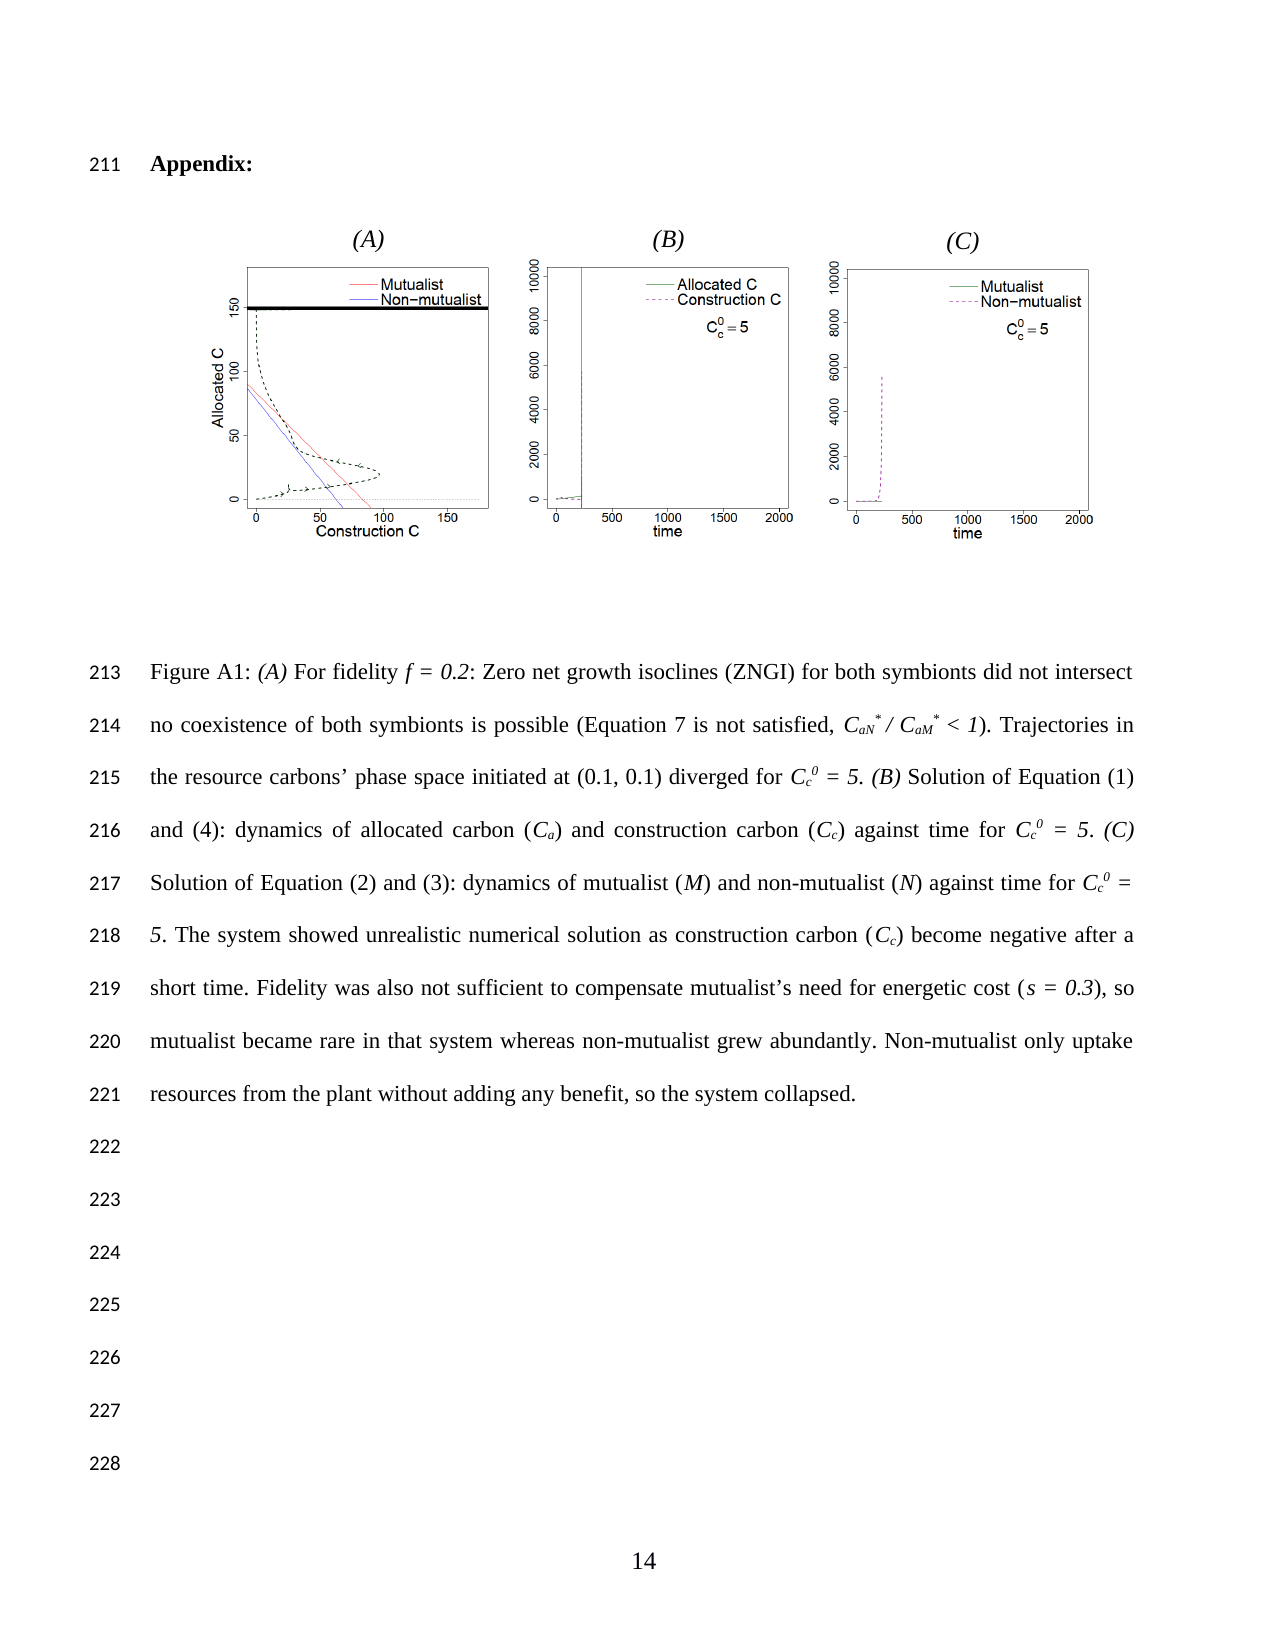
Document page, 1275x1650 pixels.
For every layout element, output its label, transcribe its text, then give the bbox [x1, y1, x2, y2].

text Figure A1: (A) For fidelity f = 0.2: Zero net growth isoclines (ZNGI) for both symbionts did not intersect no coexistence of both symbionts is possible (Equation 7 is not satisfied, CaN* / CaM* < 1). Trajectories in the resource carbons’ phase space initiated at (0.1, 0.1) diverged for Cc0 = 5. (B) Solution of Equation (1) and (4): dynamics of allocated carbon (Ca) and construction carbon (Cc) against time for Cc0 = 5. (C) Solution of Equation (2) and (3): dynamics of mutualist (M) and non-mutualist (N) against time for Cc0 = 5. The system showed unrealistic numerical solution as construction carbon (Cc) become negative after a short time. Fidelity was also not sufficient to compensate mutualist’s need for energetic cost (s = 0.3), so mutualist became rare in that system whereas non-mutualist grew abundantly. Non-mutualist only uptake resources from the plant without adding any benefit, so the system collapsed. [150, 658, 1134, 1106]
text Appendix: [150, 150, 1134, 176]
picture [202, 252, 1103, 555]
